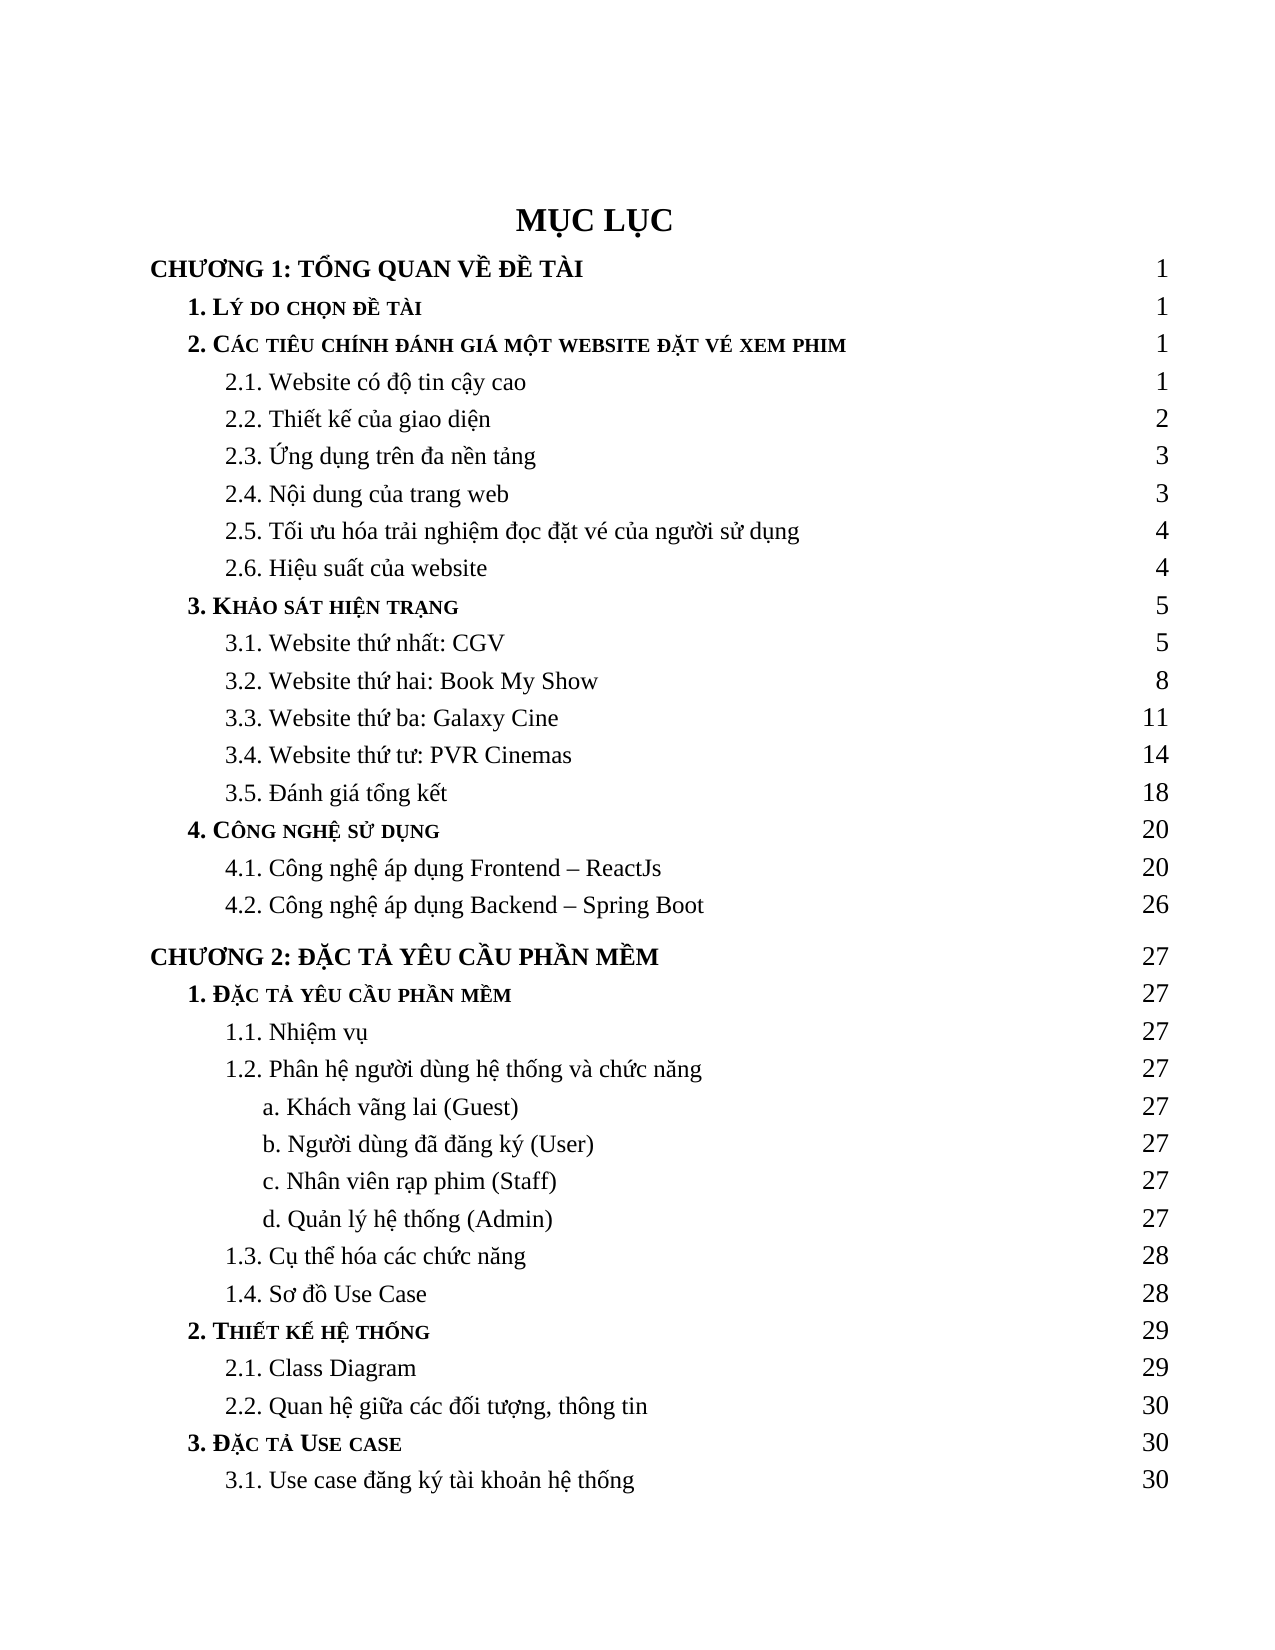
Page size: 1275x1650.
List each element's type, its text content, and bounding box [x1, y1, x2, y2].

text MỤC LỤC [516, 200, 1169, 238]
